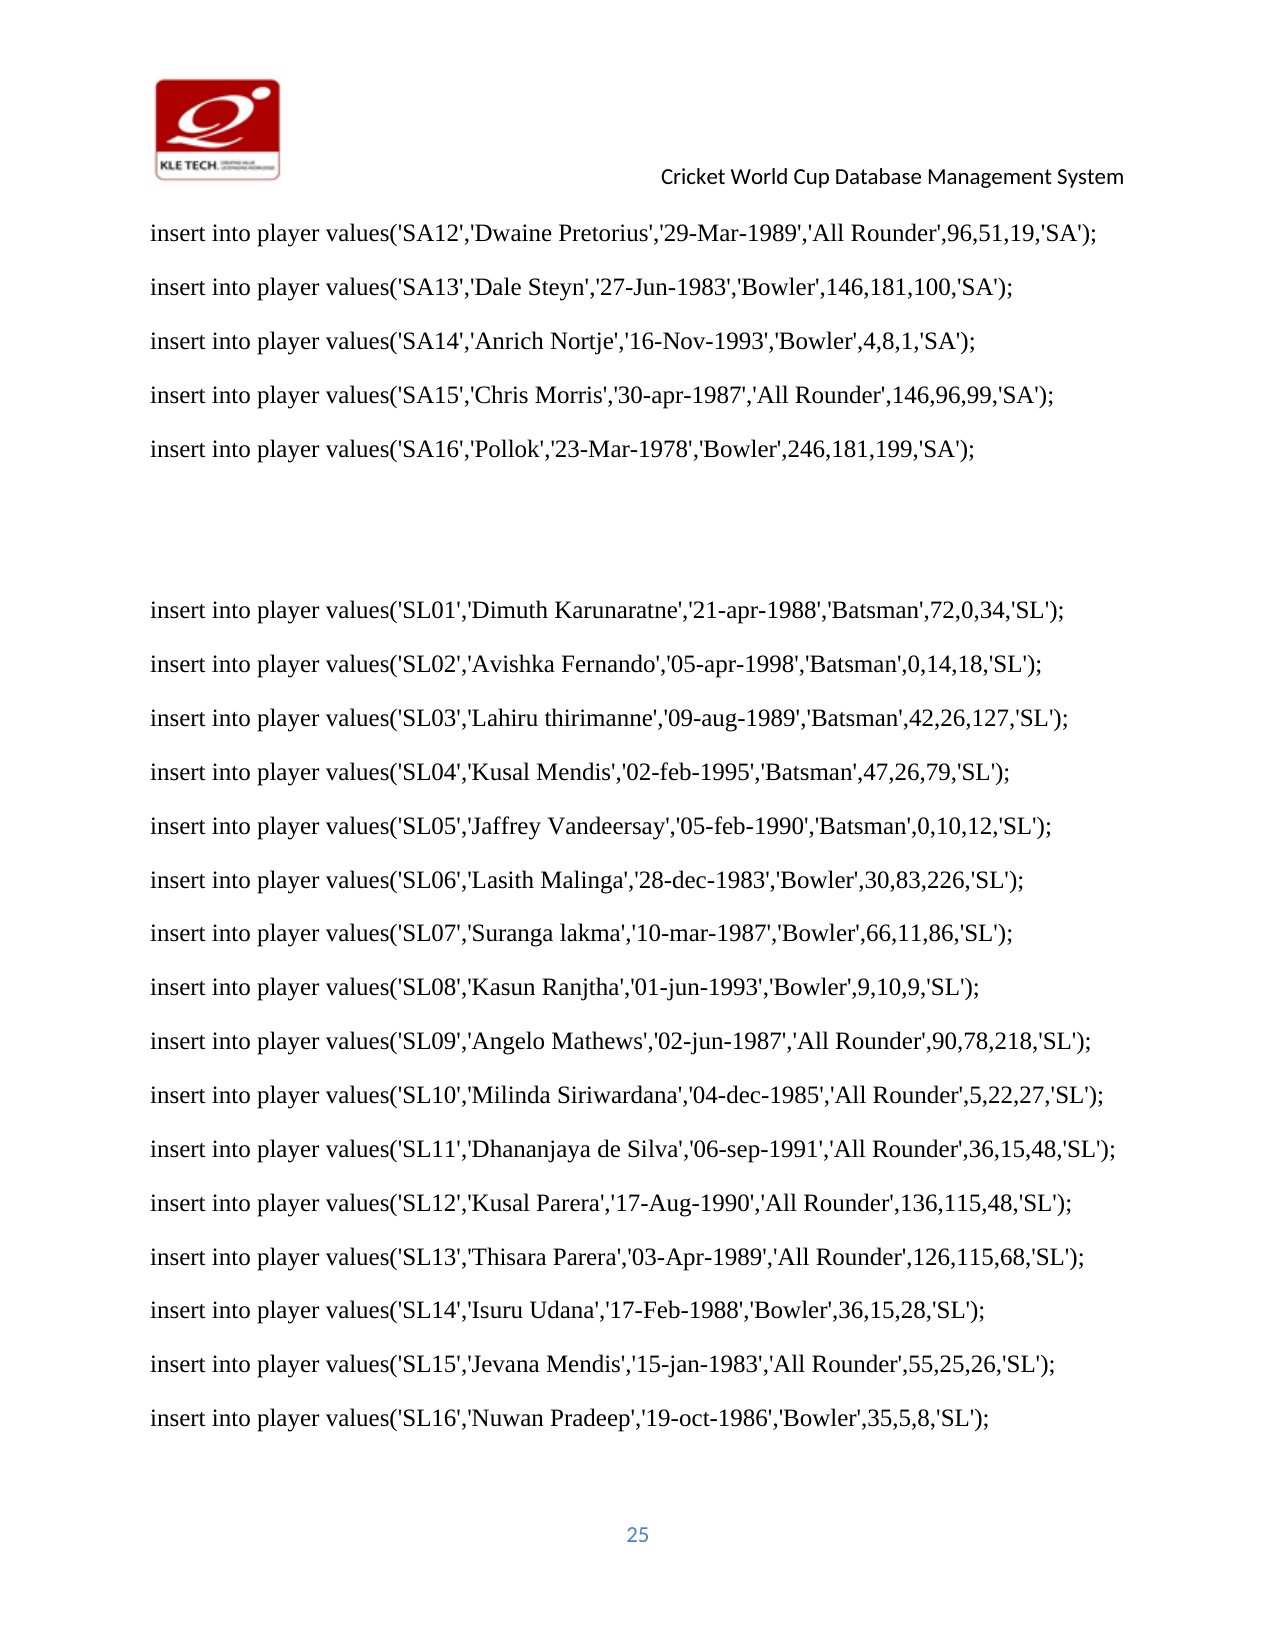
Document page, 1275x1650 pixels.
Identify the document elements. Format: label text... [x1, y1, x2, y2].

text insert into player values('SL04','Kusal Mendis','02-feb-1995','Batsman',47,26,79,'SL'); [150, 757, 1125, 786]
text insert into player values('SL09','Angelo Mathews','02-jun-1987','All Rounder',90,78,218,'SL'); [150, 1026, 1125, 1055]
text insert into player values('SL13','Thisara Parera','03-Apr-1989','All Rounder',126,115,68,'SL'); [150, 1242, 1125, 1270]
text insert into player values('SL03','Lahiru thirimanne','09-aug-1989','Batsman',42,26,127,'SL'); [150, 703, 1125, 732]
text insert into player values('SA12','Dwaine Pretorius','29-Mar-1989','All Rounder',96,51,19,'SA'); [150, 218, 1125, 247]
text insert into player values('SL15','Jevana Mendis','15-jan-1983','All Rounder',55,25,26,'SL'); [150, 1349, 1125, 1378]
text insert into player values('SL16','Nuwan Pradeep','19-oct-1986','Bowler',35,5,8,'SL'); [150, 1403, 1125, 1432]
text insert into player values('SL11','Dhananjaya de Silva','06-sep-1991','All Rounder',36,15,48,'SL'); [150, 1134, 1125, 1163]
text insert into player values('SA15','Chris Morris','30-apr-1987','All Rounder',146,96,99,'SA'); [150, 380, 1125, 409]
text insert into player values('SL06','Lasith Malinga','28-dec-1983','Bowler',30,83,226,'SL'); [150, 865, 1125, 893]
text insert into player values('SL12','Kusal Parera','17-Aug-1990','All Rounder',136,115,48,'SL'); [150, 1188, 1125, 1217]
text insert into player values('SA13','Dale Steyn','27-Jun-1983','Bowler',146,181,100,'SA'); [150, 272, 1125, 301]
text insert into player values('SL02','Avishka Fernando','05-apr-1998','Batsman',0,14,18,'SL'); [150, 649, 1125, 678]
text insert into player values('SL14','Isuru Udana','17-Feb-1988','Bowler',36,15,28,'SL'); [150, 1296, 1125, 1324]
text insert into player values('SL10','Milinda Siriwardana','04-dec-1985','All Rounder',5,22,27,'SL'); [150, 1080, 1125, 1109]
text insert into player values('SL08','Kasun Ranjtha','01-jun-1993','Bowler',9,10,9,'SL'); [150, 972, 1125, 1001]
text insert into player values('SL01','Dimuth Karunaratne','21-apr-1988','Batsman',72,0,34,'SL'); [150, 595, 1125, 624]
text insert into player values('SL07','Suranga lakma','10-mar-1987','Bowler',66,11,86,'SL'); [150, 918, 1125, 947]
text insert into player values('SL05','Jaffrey Vandeersay','05-feb-1990','Batsman',0,10,12,'SL'); [150, 811, 1125, 839]
picture [150, 73, 285, 185]
text insert into player values('SA16','Pollok','23-Mar-1978','Bowler',246,181,199,'SA'); [150, 434, 1125, 463]
text insert into player values('SA14','Anrich Nortje','16-Nov-1993','Bowler',4,8,1,'SA'); [150, 326, 1125, 355]
